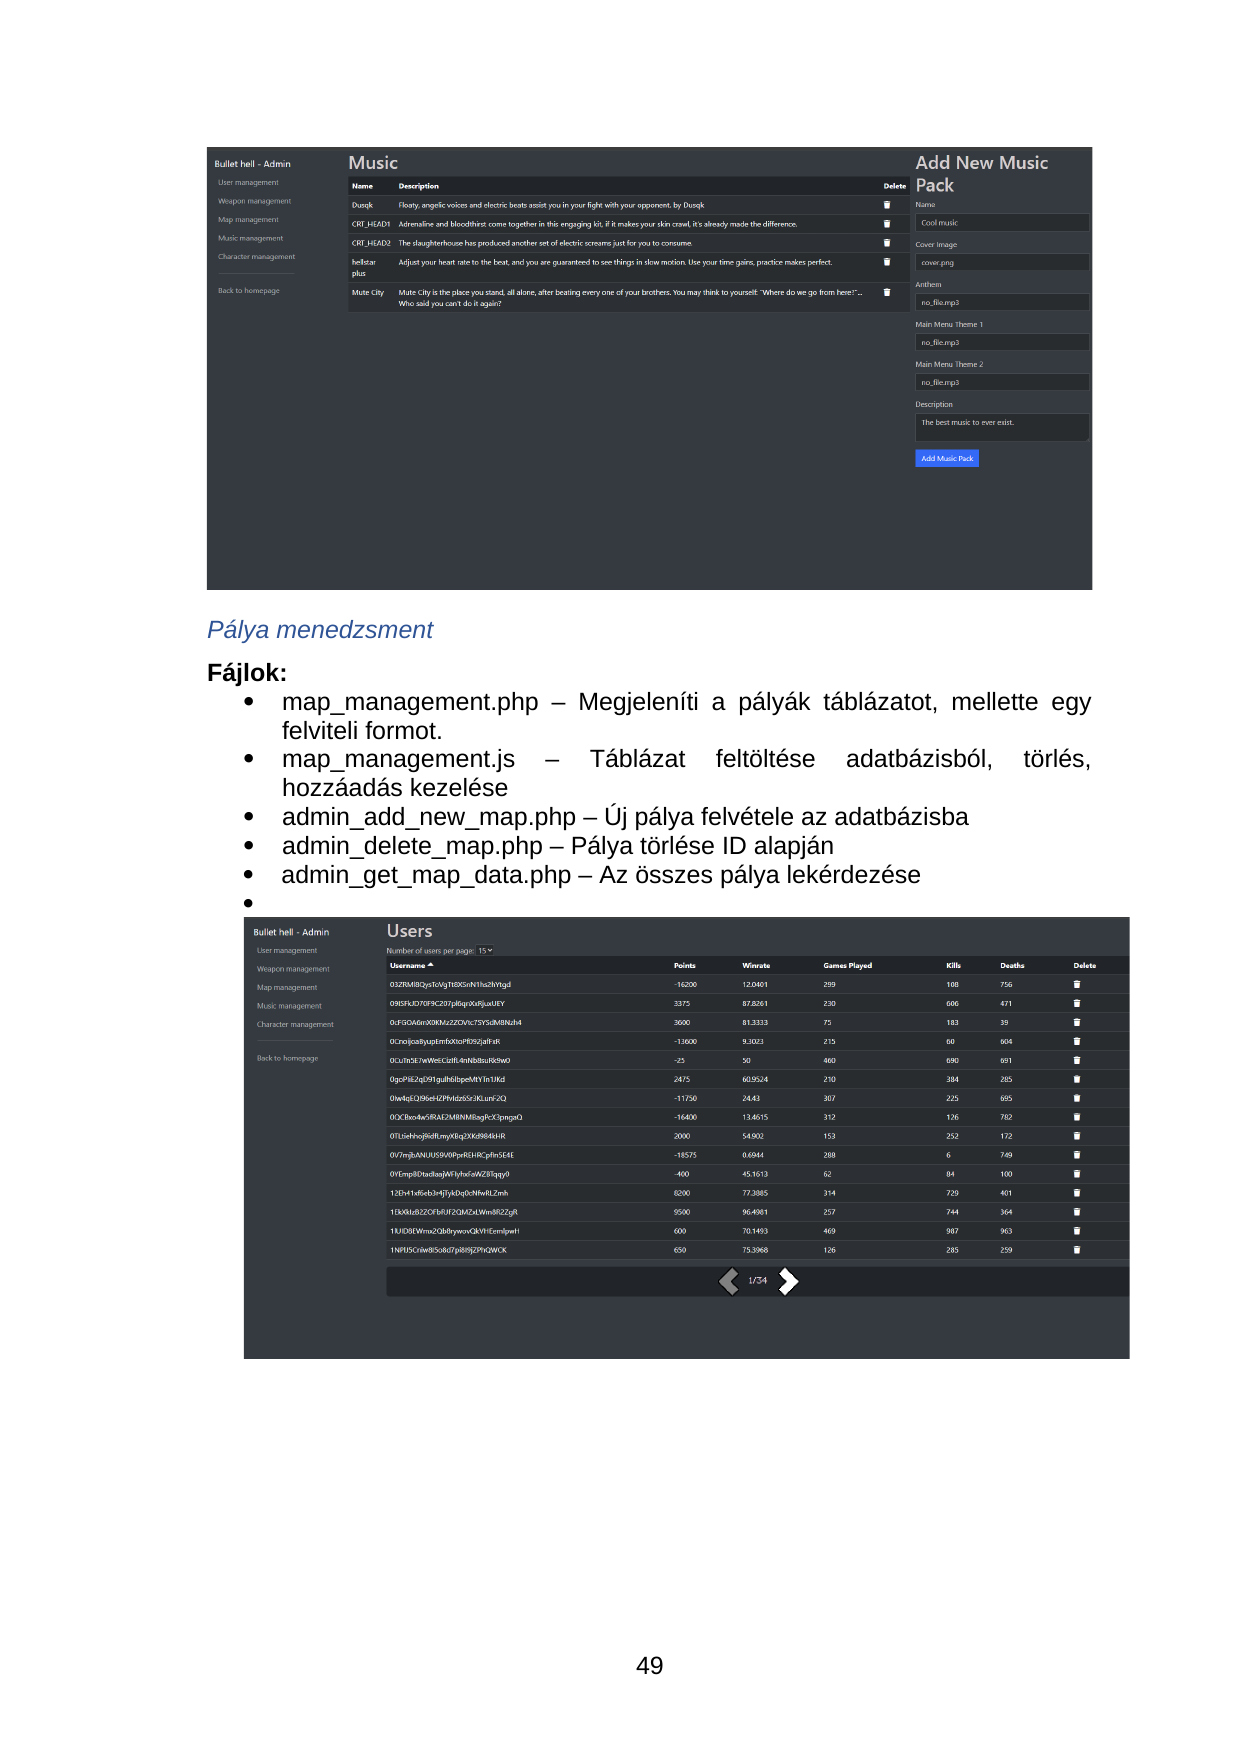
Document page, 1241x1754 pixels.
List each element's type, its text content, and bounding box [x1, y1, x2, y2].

picture [243, 917, 1130, 1359]
list admin_delete_map.php – Pálya törlése ID alapján [244, 831, 1092, 860]
list map_management.php – Megjeleníti a pályák táblázatot, mellette egy felviteli formot. [244, 687, 1092, 744]
list admin_get_map_data.php – Az összes pálya lekérdezése [244, 860, 1092, 888]
list map_management.js – Táblázat feltöltése adatbázisból, törlés, hozzáadás kezelése [244, 744, 1092, 802]
list admin_add_new_map.php – Új pálya felvétele az adatbázisba [244, 802, 1092, 831]
picture [206, 147, 1093, 590]
text Fájlok: [207, 658, 1092, 687]
subtitle Pálya menedzsment [207, 615, 1092, 644]
